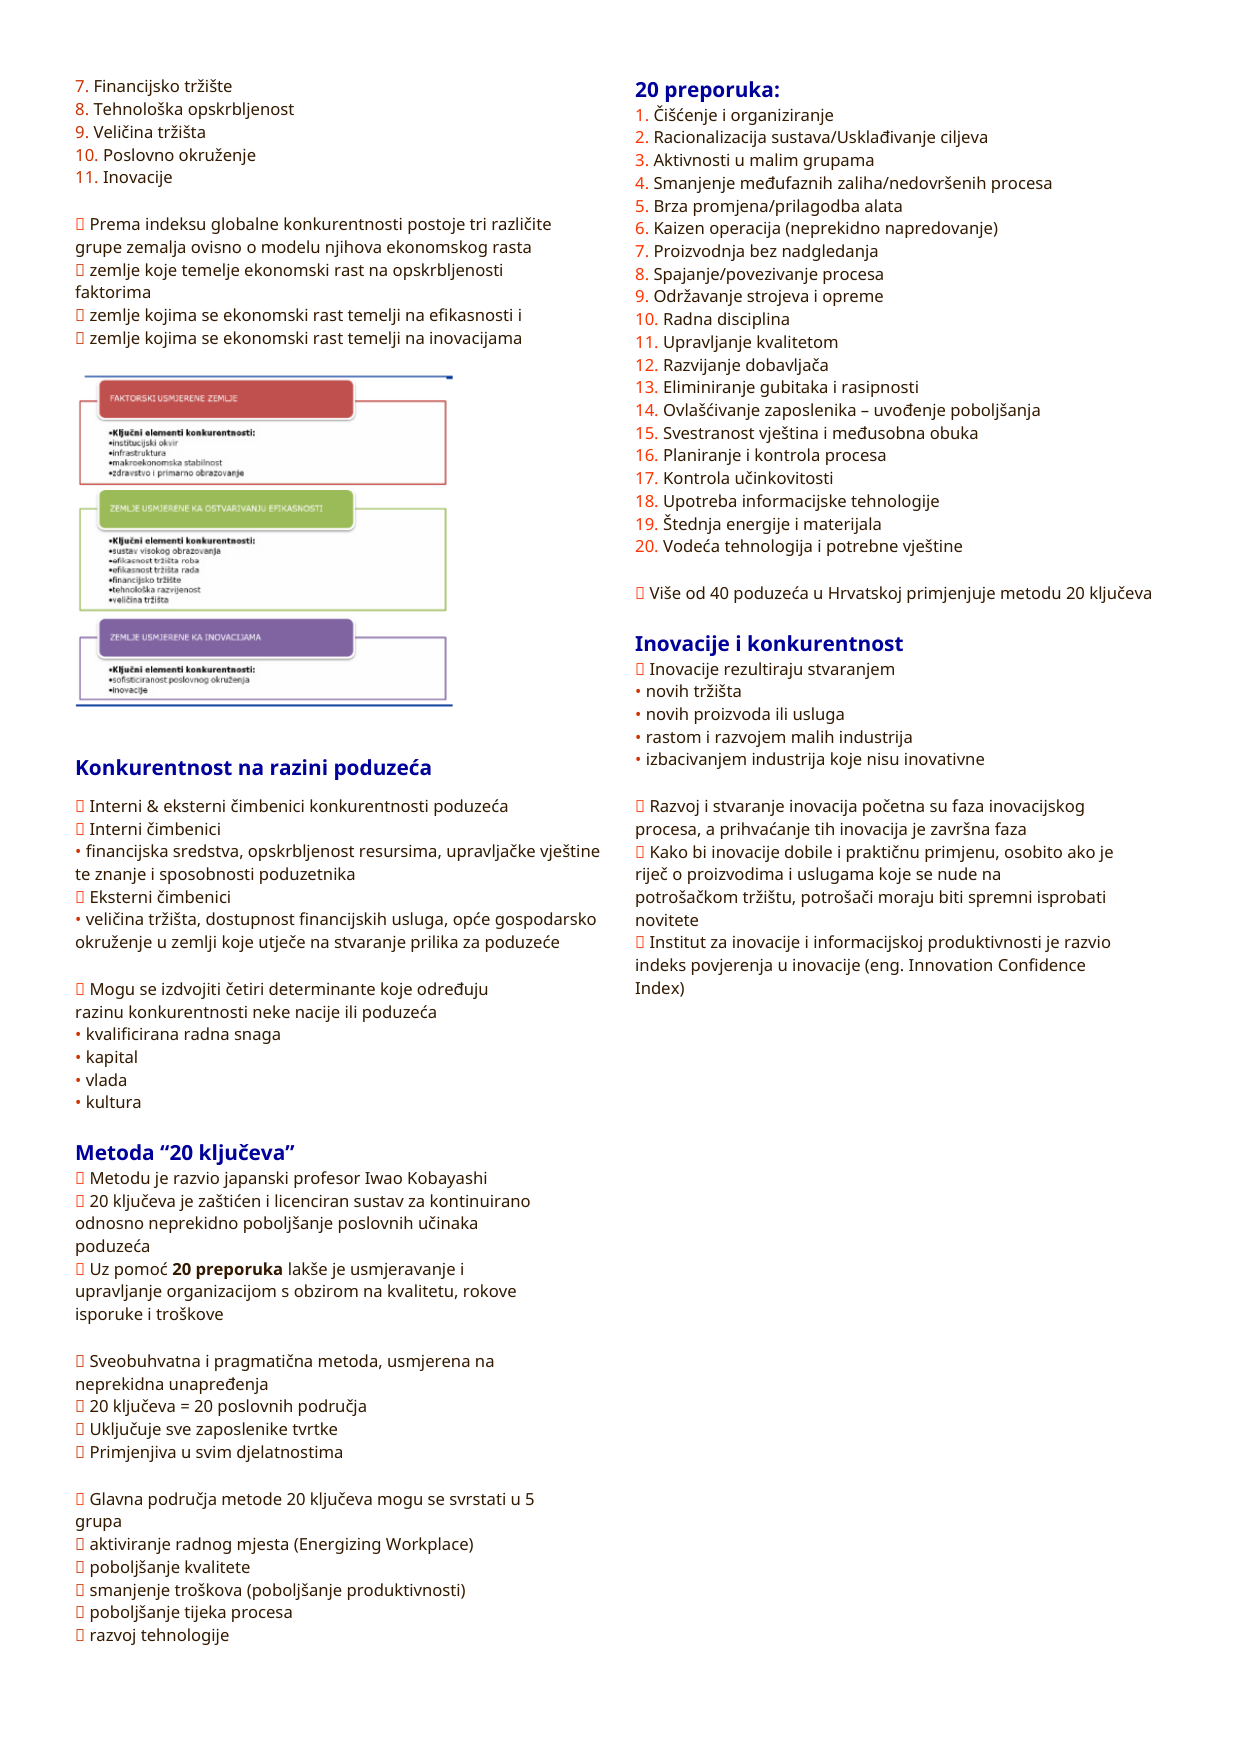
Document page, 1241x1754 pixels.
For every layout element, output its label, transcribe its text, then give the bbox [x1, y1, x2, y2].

text 17. Kontrola učinkovitosti [635, 467, 1165, 489]
text 􀂾 Inovacije rezultiraju stvaranjem [635, 657, 1165, 680]
text 1. Čišćenje i organiziranje [635, 103, 1165, 126]
text • kultura [75, 1091, 605, 1114]
text 􀂉 zemlje koje temelje ekonomski rast na opskrbljenosti [75, 258, 605, 281]
text 14. Ovlašćivanje zaposlenika – uvođenje poboljšanja [635, 399, 1165, 421]
text 􀂾 20 ključeva = 20 poslovnih područja [75, 1395, 605, 1418]
text 9. Održavanje strojeva i opreme [635, 285, 1165, 308]
text 9. Veličina tržišta [75, 120, 605, 143]
text • rastom i razvojem malih industrija [635, 725, 1165, 748]
text 7. Proizvodnja bez nadgledanja [635, 240, 1165, 262]
text • izbacivanjem industrija koje nisu inovativne [635, 748, 1165, 771]
text 􀂾 Više od 40 poduzeća u Hrvatskoj primjenjuje metodu 20 ključeva [635, 582, 1165, 604]
text 􀂾 Metodu je razvio japanski profesor Iwao Kobayashi [75, 1166, 605, 1189]
text • vlada [75, 1068, 605, 1091]
text 􀂾 Sveobuhvatna i pragmatična metoda, usmjerena na [75, 1349, 605, 1372]
text 􀂾 Kako bi inovacije dobile i praktičnu primjenu, osobito ako je [635, 840, 1165, 863]
text 􀂾 Uključuje sve zaposlenike tvrtke [75, 1418, 605, 1440]
text 􀂉 zemlje kojima se ekonomski rast temelji na efikasnosti i [75, 303, 605, 326]
text Index) [635, 976, 1165, 999]
text 􀂾 Interni čimbenici [75, 817, 605, 840]
text 8. Tehnološka opskrbljenost [75, 98, 605, 120]
text novitete [635, 908, 1165, 931]
text razinu konkurentnosti neke nacije ili poduzeća [75, 1000, 605, 1023]
text potrošačkom tržištu, potrošači moraju biti spremni isprobati [635, 886, 1165, 908]
text 􀂾 Prema indeksu globalne konkurentnosti postoje tri različite [75, 213, 605, 235]
text 6. Kaizen operacija (neprekidno napredovanje) [635, 217, 1165, 240]
text isporuke i troškove [75, 1303, 605, 1325]
text neprekidna unapređenja [75, 1372, 605, 1395]
text indeks povjerenja u inovacije (eng. Innovation Confidence [635, 954, 1165, 976]
text 13. Eliminiranje gubitaka i rasipnosti [635, 376, 1165, 399]
text Metoda “20 ključeva” [75, 1138, 605, 1166]
text 􀂉 razvoj tehnologije [75, 1623, 605, 1646]
text procesa, a prihvaćanje tih inovacija je završna faza [635, 817, 1165, 840]
text • novih proizvoda ili usluga [635, 702, 1165, 725]
text 20. Vodeća tehnologija i potrebne vještine [635, 535, 1165, 558]
text 􀂾 Mogu se izdvojiti četiri determinante koje određuju [75, 978, 605, 1000]
text • kapital [75, 1046, 605, 1068]
text 4. Smanjenje međufaznih zaliha/nedovršenih procesa [635, 172, 1165, 194]
text 7. Financijsko tržište [75, 75, 605, 98]
text upravljanje organizacijom s obzirom na kvalitetu, rokove [75, 1280, 605, 1303]
text grupa [75, 1510, 605, 1533]
text 3. Aktivnosti u malim grupama [635, 149, 1165, 172]
text 12. Razvijanje dobavljača [635, 353, 1165, 376]
text odnosno neprekidno poboljšanje poslovnih učinaka [75, 1212, 605, 1234]
text 􀂉 poboljšanje kvalitete [75, 1555, 605, 1578]
text 􀂉 poboljšanje tijeka procesa [75, 1601, 605, 1623]
text • kvalificirana radna snaga [75, 1023, 605, 1046]
text faktorima [75, 281, 605, 303]
text 5. Brza promjena/prilagodba alata [635, 194, 1165, 217]
text 􀂉 smanjenje troškova (poboljšanje produktivnosti) [75, 1578, 605, 1601]
text 􀂾 Glavna područja metode 20 ključeva mogu se svrstati u 5 [75, 1487, 605, 1510]
text 20 preporuka: [635, 75, 1165, 103]
text 10. Radna disciplina [635, 308, 1165, 331]
text 2. Racionalizacija sustava/Usklađivanje ciljeva [635, 126, 1165, 149]
text • novih tržišta [635, 680, 1165, 702]
text 􀂾 Razvoj i stvaranje inovacija početna su faza inovacijskog [635, 795, 1165, 817]
text • financijska sredstva, opskrbljenost resursima, upravljačke vještine [75, 840, 605, 863]
text 19. Štednja energije i materijala [635, 512, 1165, 535]
text okruženje u zemlji koje utječe na stvaranje prilika za poduzeće [75, 931, 605, 953]
text 10. Poslovno okruženje [75, 143, 605, 166]
picture [75, 373, 453, 708]
text 11. Upravljanje kvalitetom [635, 331, 1165, 353]
text 16. Planiranje i kontrola procesa [635, 444, 1165, 467]
text riječ o proizvodima i uslugama koje se nude na [635, 863, 1165, 886]
text 􀂾 Institut za inovacije i informacijskoj produktivnosti je razvio [635, 931, 1165, 954]
text 􀂾 20 ključeva je zaštićen i licenciran sustav za kontinuirano [75, 1189, 605, 1212]
text 11. Inovacije [75, 166, 605, 188]
text • veličina tržišta, dostupnost financijskih usluga, opće gospodarsko [75, 908, 605, 931]
text Inovacije i konkurentnost [635, 629, 1165, 657]
text te znanje i sposobnosti poduzetnika [75, 863, 605, 885]
text 􀂉 zemlje kojima se ekonomski rast temelji na inovacijama [75, 326, 605, 349]
text 18. Upotreba informacijske tehnologije [635, 489, 1165, 512]
text 􀂾 Eksterni čimbenici [75, 885, 605, 908]
text 􀂾 Uz pomoć 20 preporuka lakše je usmjeravanje i [75, 1257, 605, 1280]
text grupe zemalja ovisno o modelu njihova ekonomskog rasta [75, 235, 605, 258]
text 8. Spajanje/povezivanje procesa [635, 262, 1165, 285]
text 􀂾 Interni & eksterni čimbenici konkurentnosti poduzeća [75, 794, 605, 817]
text 􀂾 Primjenjiva u svim djelatnostima [75, 1440, 605, 1463]
text poduzeća [75, 1234, 605, 1257]
text 15. Svestranost vještina i međusobna obuka [635, 421, 1165, 444]
text 􀂉 aktiviranje radnog mjesta (Energizing Workplace) [75, 1533, 605, 1555]
